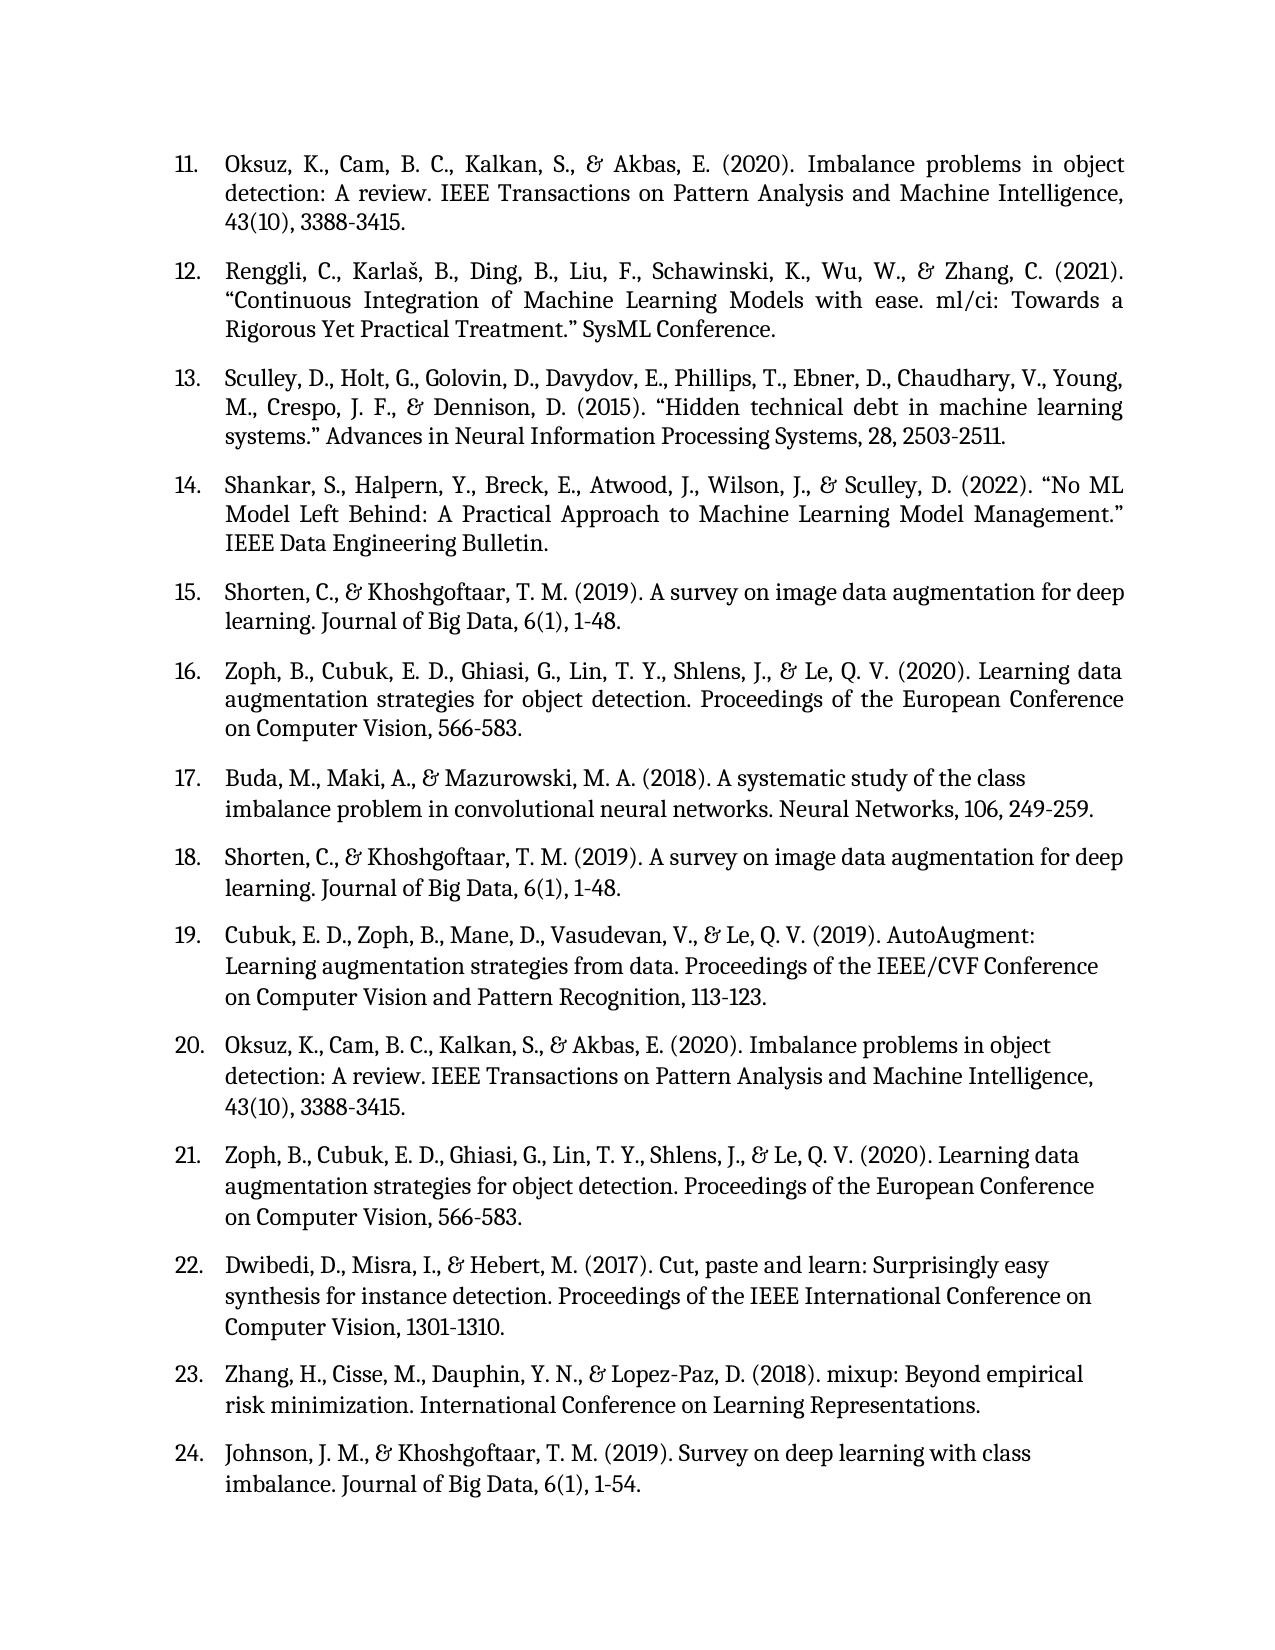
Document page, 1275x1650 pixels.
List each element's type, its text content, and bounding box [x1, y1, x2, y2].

list Oksuz, K., Cam, B. C., Kalkan, S., & Akbas, E. (2020). Imbalance problems in object detection: A review. IEEE Transactions on Pattern Analysis and Machine Intelligence, 43(10), 3388-3415. [175, 150, 1125, 236]
list Johnson, J. M., & Khoshgoftaar, T. M. (2019). Survey on deep learning with class imbalance. Journal of Big Data, 6(1), 1-54. [175, 1439, 1125, 1499]
list Dwibedi, D., Misra, I., & Hebert, M. (2017). Cut, paste and learn: Surprisingly easy synthesis for instance detection. Proceedings of the IEEE International Conference on Computer Vision, 1301-1310. [175, 1251, 1125, 1341]
list Shorten, C., & Khoshgoftaar, T. M. (2019). A survey on image data augmentation for deep learning. Journal of Big Data, 6(1), 1-48. [175, 578, 1125, 636]
list Cubuk, E. D., Zoph, B., Mane, D., Vasudevan, V., & Le, Q. V. (2019). AutoAugment: Learning augmentation strategies from data. Proceedings of the IEEE/CVF Conference on Computer Vision and Pattern Recognition, 113-123. [175, 921, 1125, 1012]
list Sculley, D., Holt, G., Golovin, D., Davydov, E., Phillips, T., Ebner, D., Chaudhary, V., Young, M., Crespo, J. F., & Dennison, D. (2015). “Hidden technical debt in machine learning systems.” Advances in Neural Information Processing Systems, 28, 2503-2511. [175, 364, 1125, 450]
list Oksuz, K., Cam, B. C., Kalkan, S., & Akbas, E. (2020). Imbalance problems in object detection: A review. IEEE Transactions on Pattern Analysis and Machine Intelligence, 43(10), 3388-3415. [175, 1031, 1125, 1122]
list Zoph, B., Cubuk, E. D., Ghiasi, G., Lin, T. Y., Shlens, J., & Le, Q. V. (2020). Learning data augmentation strategies for object detection. Proceedings of the European Conference on Computer Vision, 566-583. [175, 657, 1125, 743]
list Zoph, B., Cubuk, E. D., Ghiasi, G., Lin, T. Y., Shlens, J., & Le, Q. V. (2020). Learning data augmentation strategies for object detection. Proceedings of the European Conference on Computer Vision, 566-583. [175, 1141, 1125, 1232]
list Shorten, C., & Khoshgoftaar, T. M. (2019). A survey on image data augmentation for deep learning. Journal of Big Data, 6(1), 1-48. [175, 842, 1125, 902]
list Zhang, H., Cisse, M., Dauphin, Y. N., & Lopez-Paz, D. (2018). mixup: Beyond empirical risk minimization. International Conference on Learning Representations. [175, 1360, 1125, 1420]
list Shankar, S., Halpern, Y., Breck, E., Atwood, J., Wilson, J., & Sculley, D. (2022). “No ML Model Left Behind: A Practical Approach to Machine Learning Model Management.” IEEE Data Engineering Bulletin. [175, 471, 1125, 557]
list Buda, M., Maki, A., & Mazurowski, M. A. (2018). A systematic study of the class imbalance problem in convolutional neural networks. Neural Networks, 106, 249-259. [175, 764, 1125, 823]
list Renggli, C., Karlaš, B., Ding, B., Liu, F., Schawinski, K., Wu, W., & Zhang, C. (2021). “Continuous Integration of Machine Learning Models with ease. ml/ci: Towards a Rigorous Yet Practical Treatment.” SysML Conference. [175, 257, 1125, 343]
